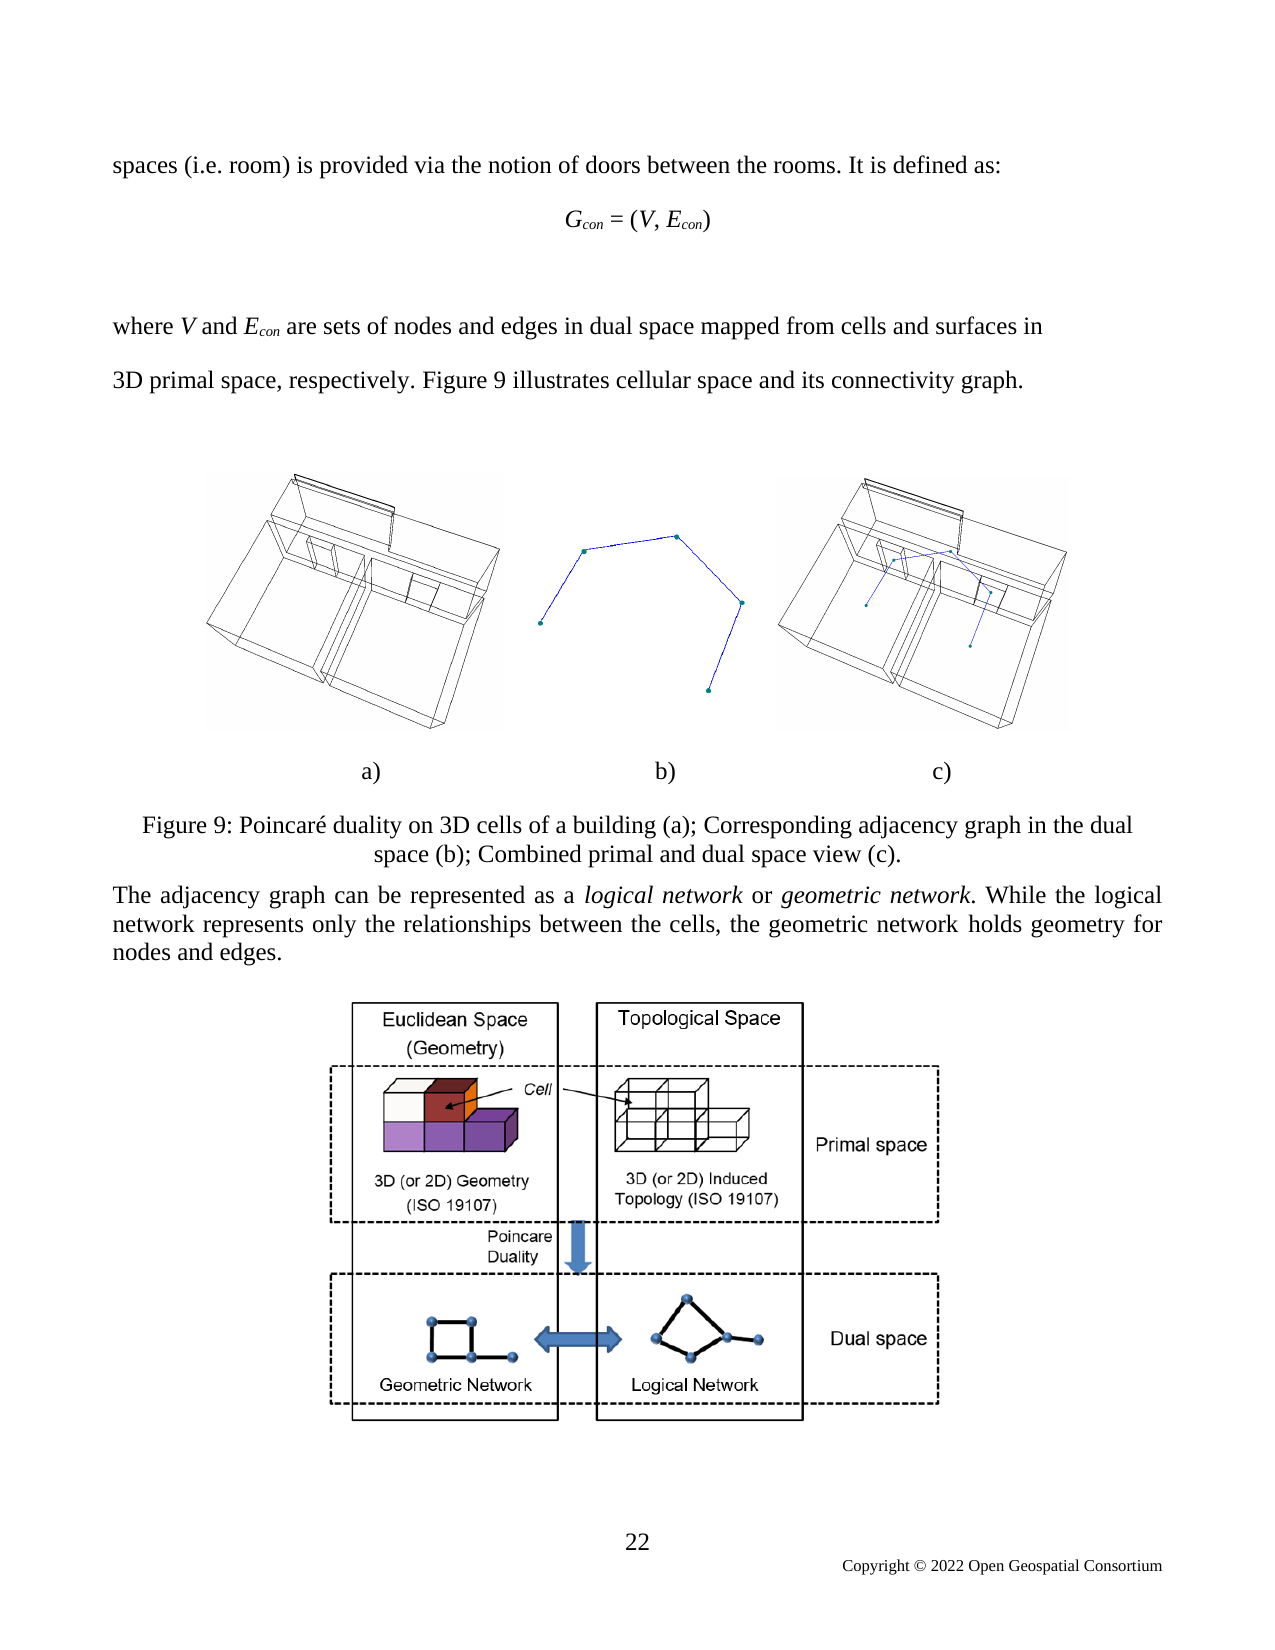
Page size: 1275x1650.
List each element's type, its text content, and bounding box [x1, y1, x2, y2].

picture [321, 991, 954, 1432]
picture [776, 477, 1070, 732]
picture [205, 472, 503, 732]
text where V and Econ are sets of nodes and edges in dual space mapped from cells and surfaces in [112, 311, 1162, 340]
text Gcon = (V, Econ) [112, 204, 1162, 232]
text 3D primal space, respectively. Figure 9 illustrates cellular space and its connectivity graph. [112, 365, 1162, 394]
picture [534, 532, 746, 716]
list b) c) [150, 756, 1162, 785]
text The adjacency graph can be represented as a logical network or geometric network. While the logical network represents only the relationships between the cells, the geometric network holds geometry for nodes and edges. [112, 880, 1162, 966]
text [112, 150, 1162, 179]
text Figure 9: Poincaré duality on 3D cells of a building (a); Corresponding adjacency graph in the dual space (b); Combined primal and dual space view (c). [112, 810, 1162, 867]
